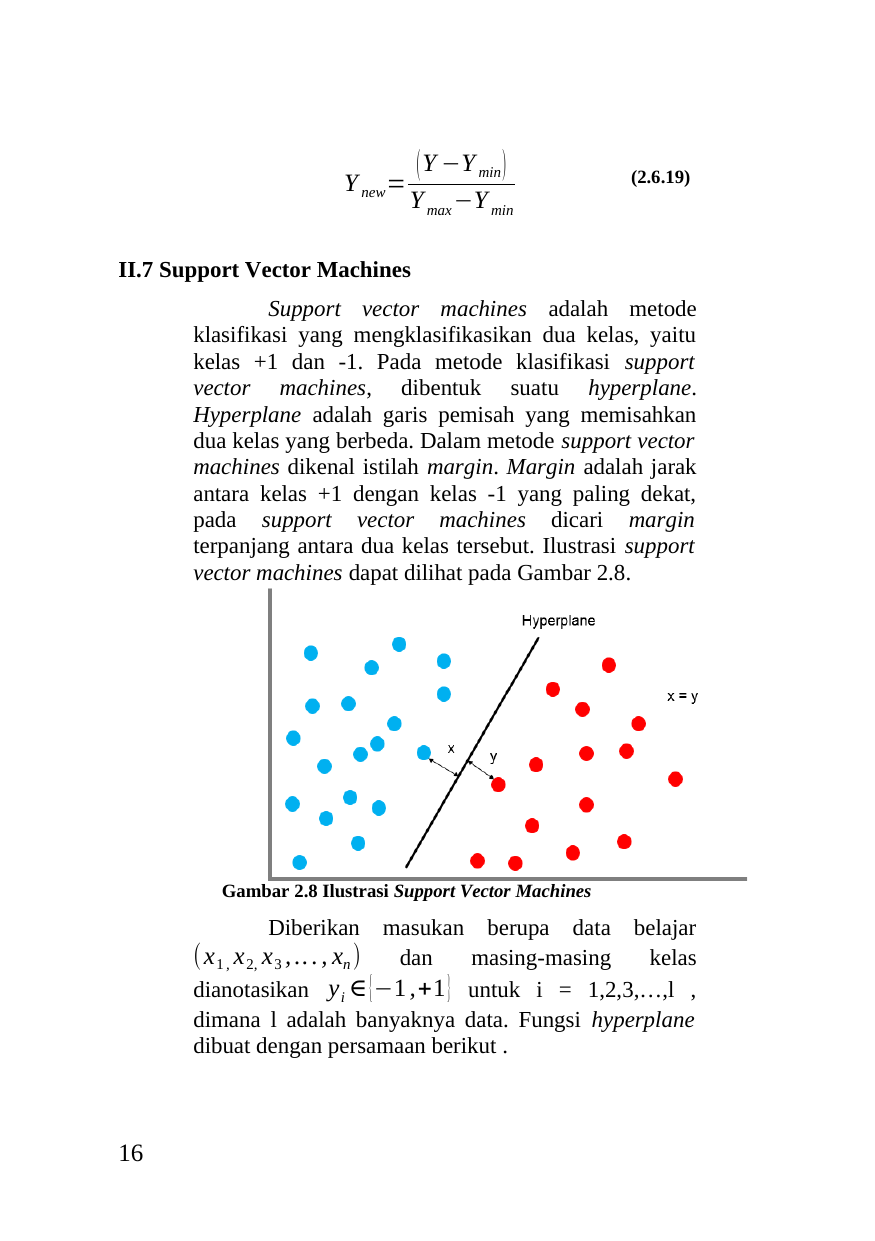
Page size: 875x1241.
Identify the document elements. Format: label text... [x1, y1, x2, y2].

picture [268, 585, 748, 881]
text Support vector machines adalah metode klasifikasi yang mengklasifikasikan dua kelas, yaitu kelas +1 dan -1. Pada metode klasifikasi support vector machines, dibentuk suatu hyperplane. Hyperplane adalah garis pemisah yang memisahkan dua kelas yang berbeda. Dalam metode support vector machines dikenal istilah margin. Margin adalah jarak antara kelas +1 dengan kelas -1 yang paling dekat, pada support vector machines dicari margin terpanjang antara dua kelas tersebut. Ilustrasi support vector machines dapat dilihat pada Gambar 2.8. [193, 295, 697, 585]
table_header [102, 148, 608, 217]
subtitle Support Vector Machines [118, 256, 697, 283]
text Diberikan masukan berupa data belajar dan masing-masing kelas dianotasikan untuk i = 1,2,3,…,l , dimana l adalah banyaknya data. Fungsi hyperplane dibuat dengan persamaan berikut . [193, 914, 697, 1058]
text Gambar 2.8 Ilustrasi Support Vector Machines [118, 880, 697, 902]
